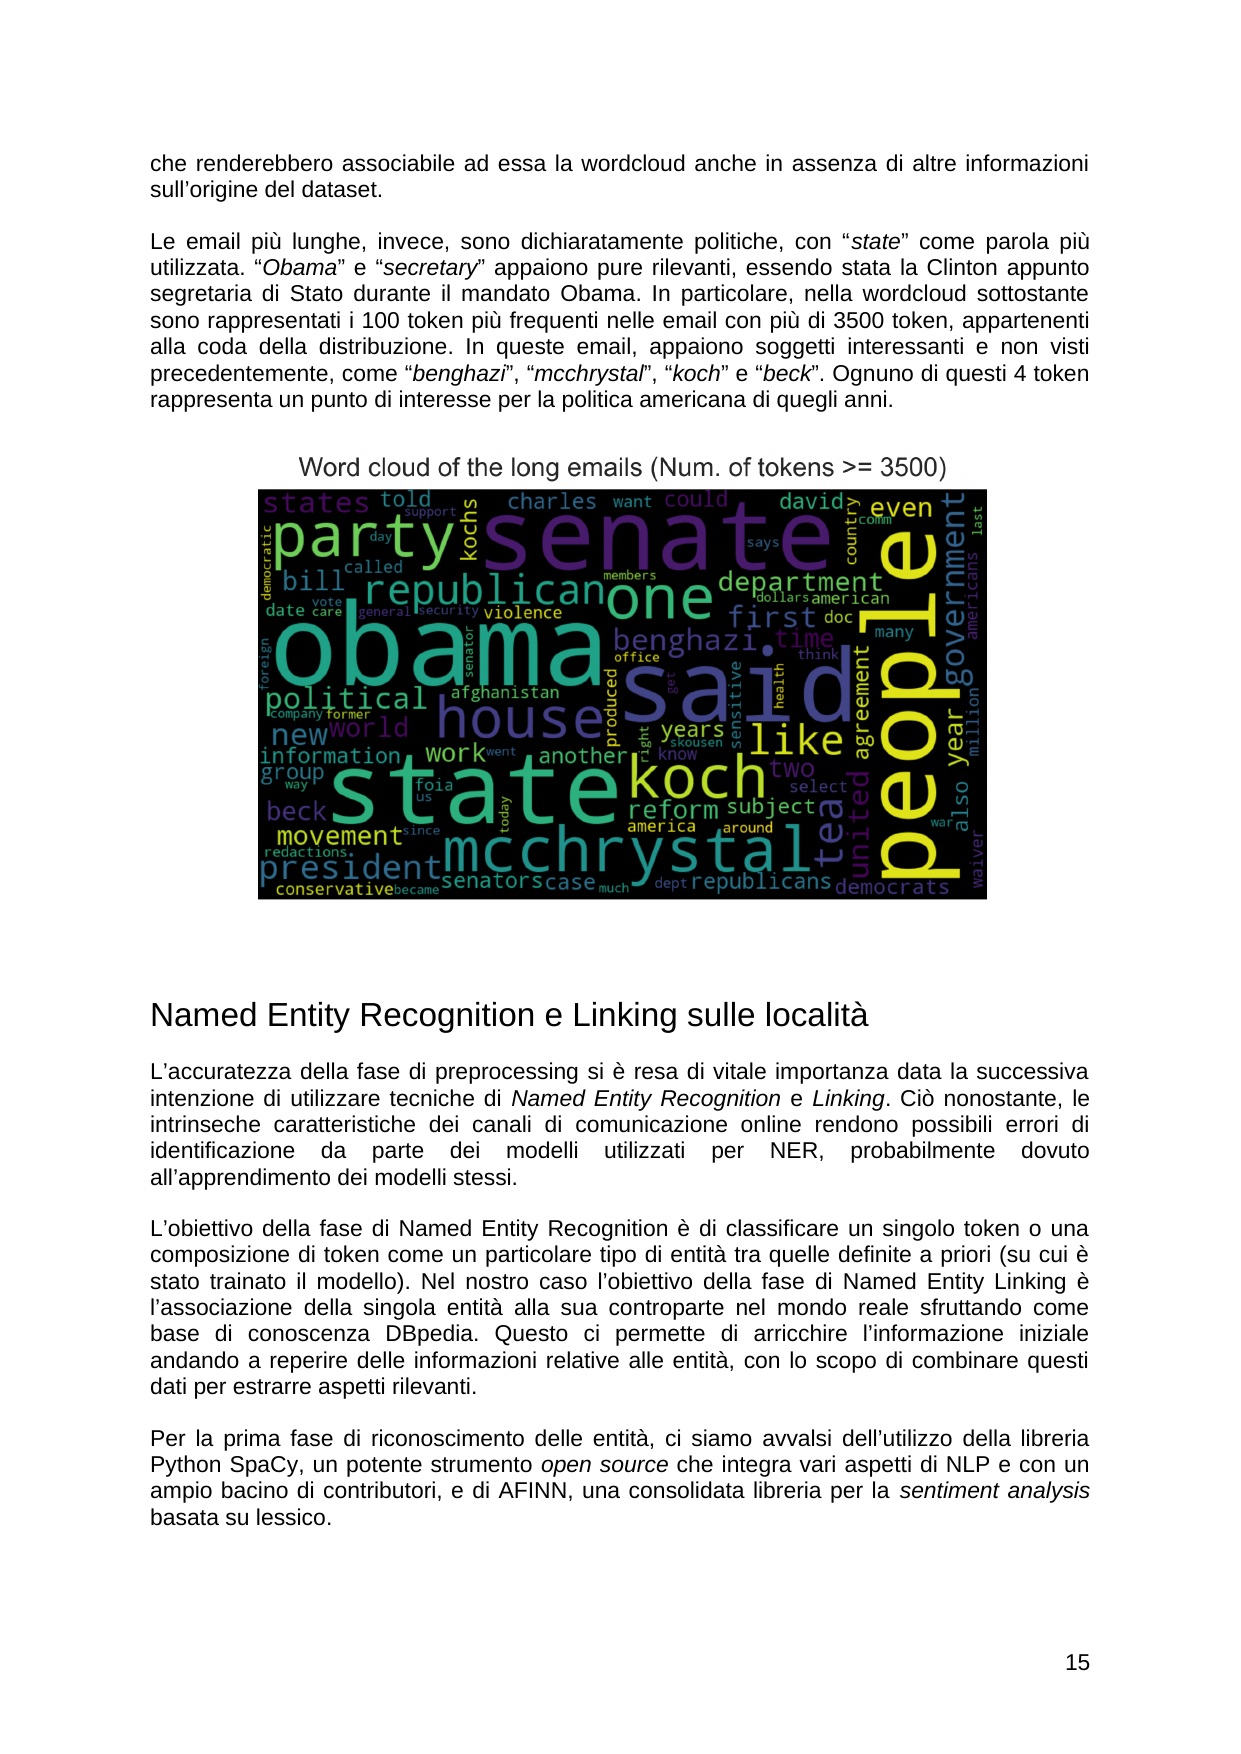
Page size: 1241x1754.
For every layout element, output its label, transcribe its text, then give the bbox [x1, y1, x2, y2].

text L’obiettivo della fase di Named Entity Recognition è di classificare un singolo token o una composizione di token come un particolare tipo di entità tra quelle definite a priori (su cui è stato trainato il modello). Nel nostro caso l’obiettivo della fase di Named Entity Linking è l’associazione della singola entità alla sua controparte nel mondo reale sfruttando come base di conoscenza DBpedia. Questo ci permette di arricchire l’informazione iniziale andando a reperire delle informazioni relative alle entità, con lo scopo di combinare questi dati per estrarre aspetti rilevanti. [150, 1215, 1090, 1399]
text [150, 150, 1090, 203]
text Le email più lunghe, invece, sono dichiaratamente politiche, con “state” come parola più utilizzata. “Obama” e “secretary” appaiono pure rilevanti, essendo stata la Clinton appunto segretaria di Stato durante il mandato Obama. In particolare, nella wordcloud sottostante sono rappresentati i 100 token più frequenti nelle email con più di 3500 token, appartenenti alla coda della distribuzione. In queste email, appaiono soggetti interessanti e non visti precedentemente, come “benghazi”, “mcchrystal”, “koch” e “beck”. Ognuno di questi 4 token rappresenta un punto di interesse per la politica americana di quegli anni. [150, 228, 1090, 412]
text Per la prima fase di riconoscimento delle entità, ci siamo avvalsi dell’utilizzo della libreria Python SpaCy, un potente strumento open source che integra vari aspetti di NLP e con un ampio bacino di contributori, e di AFINN, una consolidata libreria per la sentiment analysis basata su lessico. [150, 1424, 1090, 1530]
subtitle Named Entity Recognition e Linking sulle località [150, 995, 1090, 1033]
text L’accuratezza della fase di preprocessing si è resa di vitale importanza data la successiva intenzione di utilizzare tecniche di Named Entity Recognition e Linking. Ciò nonostante, le intrinseche caratteristiche dei canali di comunicazione online rendono possibili errori di identificazione da parte dei modelli utilizzati per NER, probabilmente dovuto all’apprendimento dei modelli stessi. [150, 1058, 1090, 1190]
picture [239, 437, 1001, 919]
